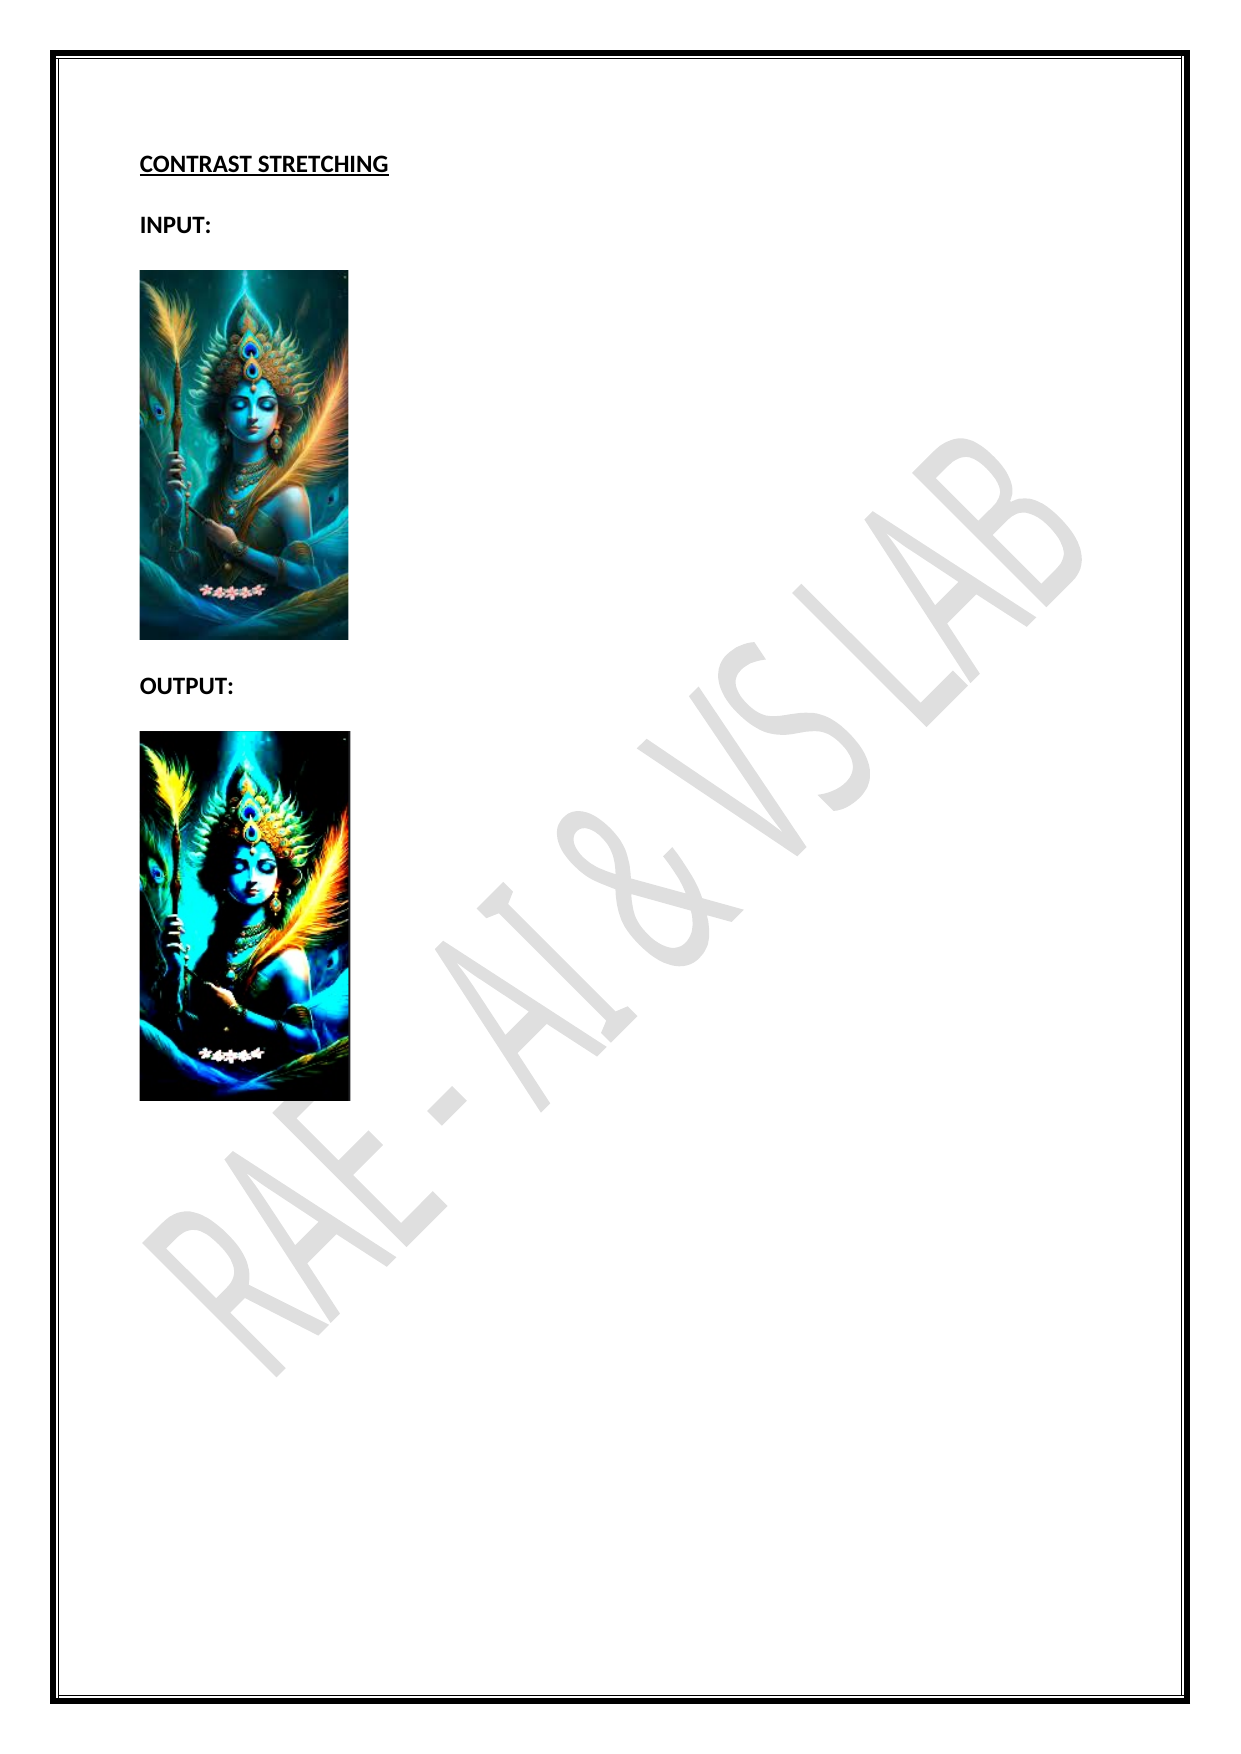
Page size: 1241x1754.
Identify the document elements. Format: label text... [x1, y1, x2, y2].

text INPUT: [139, 209, 1101, 239]
picture [306, 575, 312, 585]
picture [139, 270, 349, 640]
picture [139, 731, 351, 1101]
text CONTRAST STRETCHING [139, 148, 1101, 178]
text OUTPUT: [139, 670, 1101, 700]
